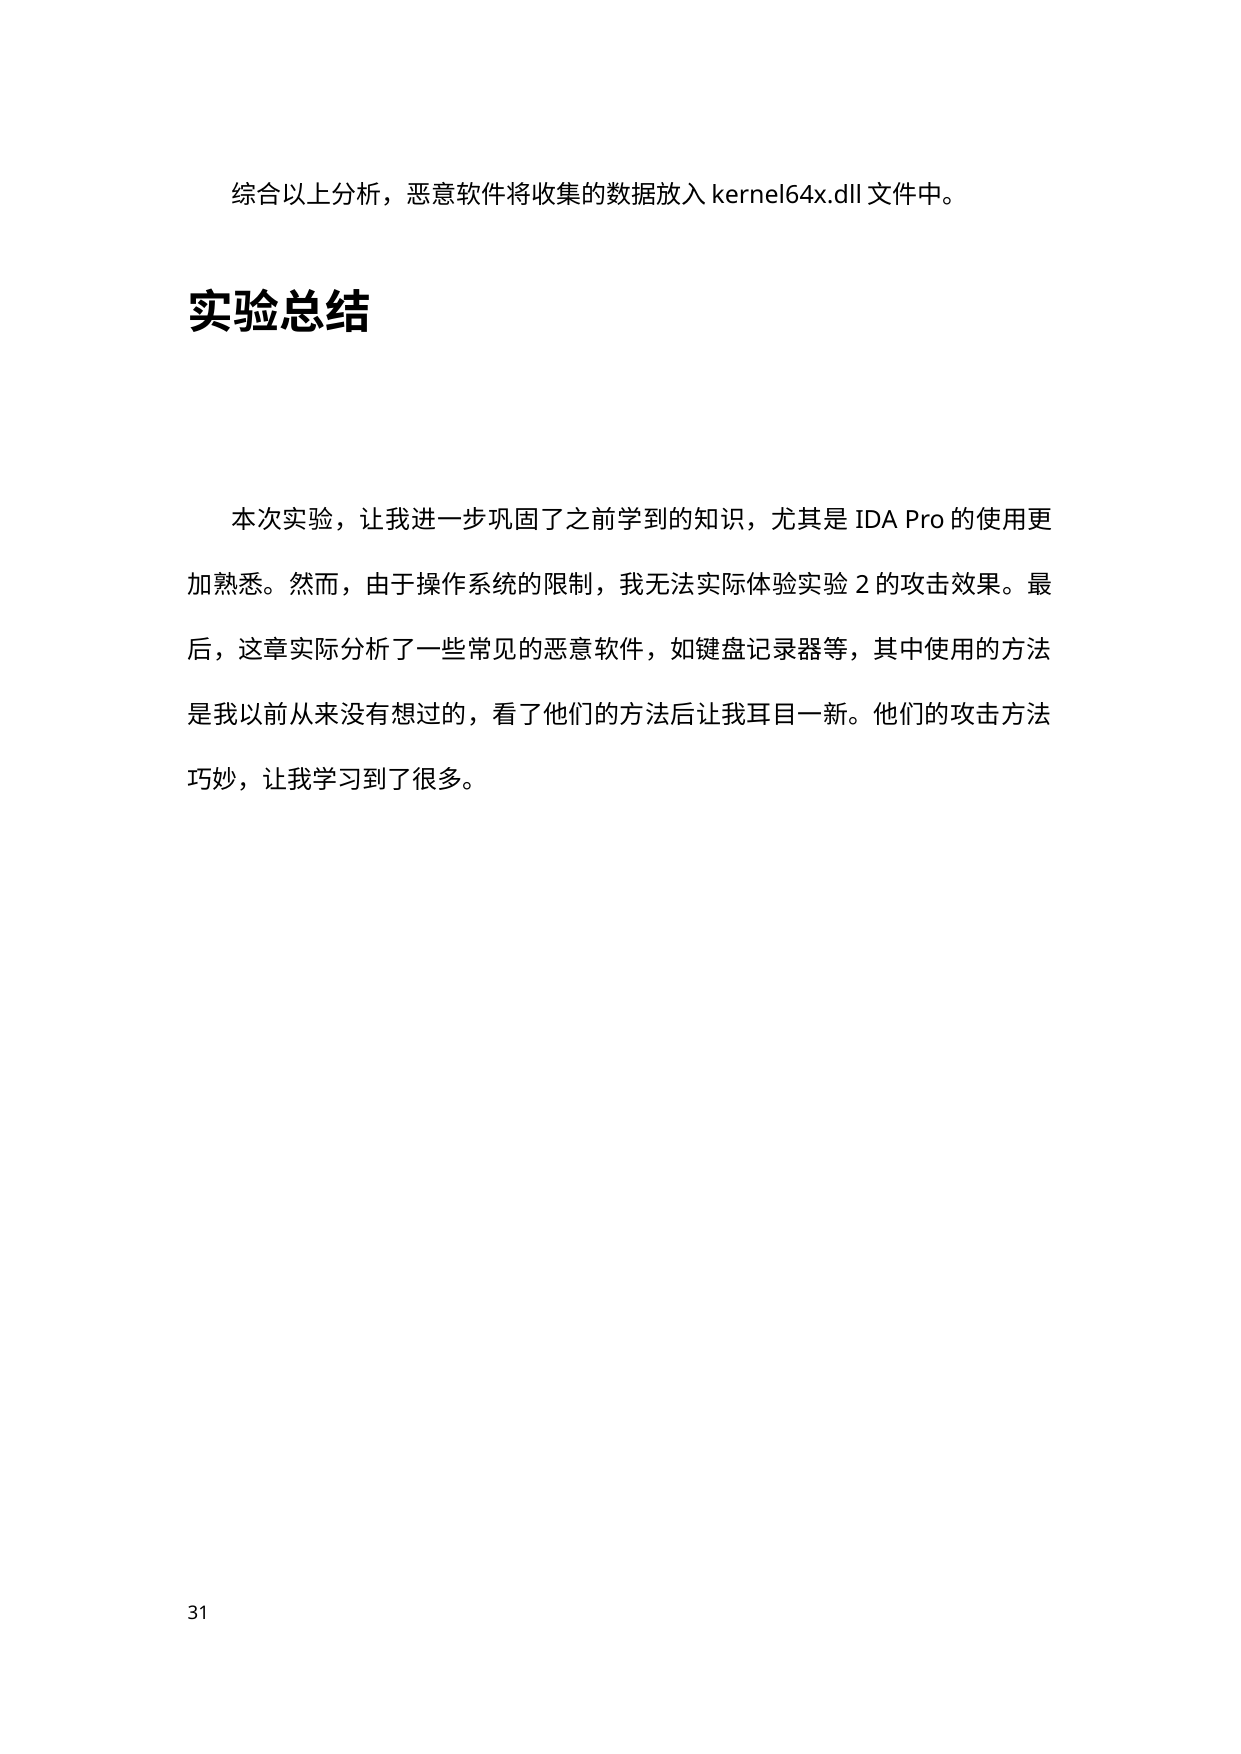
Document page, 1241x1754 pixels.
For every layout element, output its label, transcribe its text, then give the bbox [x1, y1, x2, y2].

text 综合以上分析，恶意软件将收集的数据放入kernel64x.dll文件中。 [187, 160, 1053, 225]
text 本次实验，让我进一步巩固了之前学到的知识，尤其是IDA Pro的使用更加熟悉。然而，由于操作系统的限制，我无法实际体验实验2的攻击效果。最后，这章实际分析了一些常见的恶意软件，如键盘记录器等，其中使用的方法是我以前从来没有想过的，看了他们的方法后让我耳目一新。他们的攻击方法巧妙，让我学习到了很多。 [187, 486, 1053, 811]
subtitle 实验总结 [187, 260, 1053, 358]
